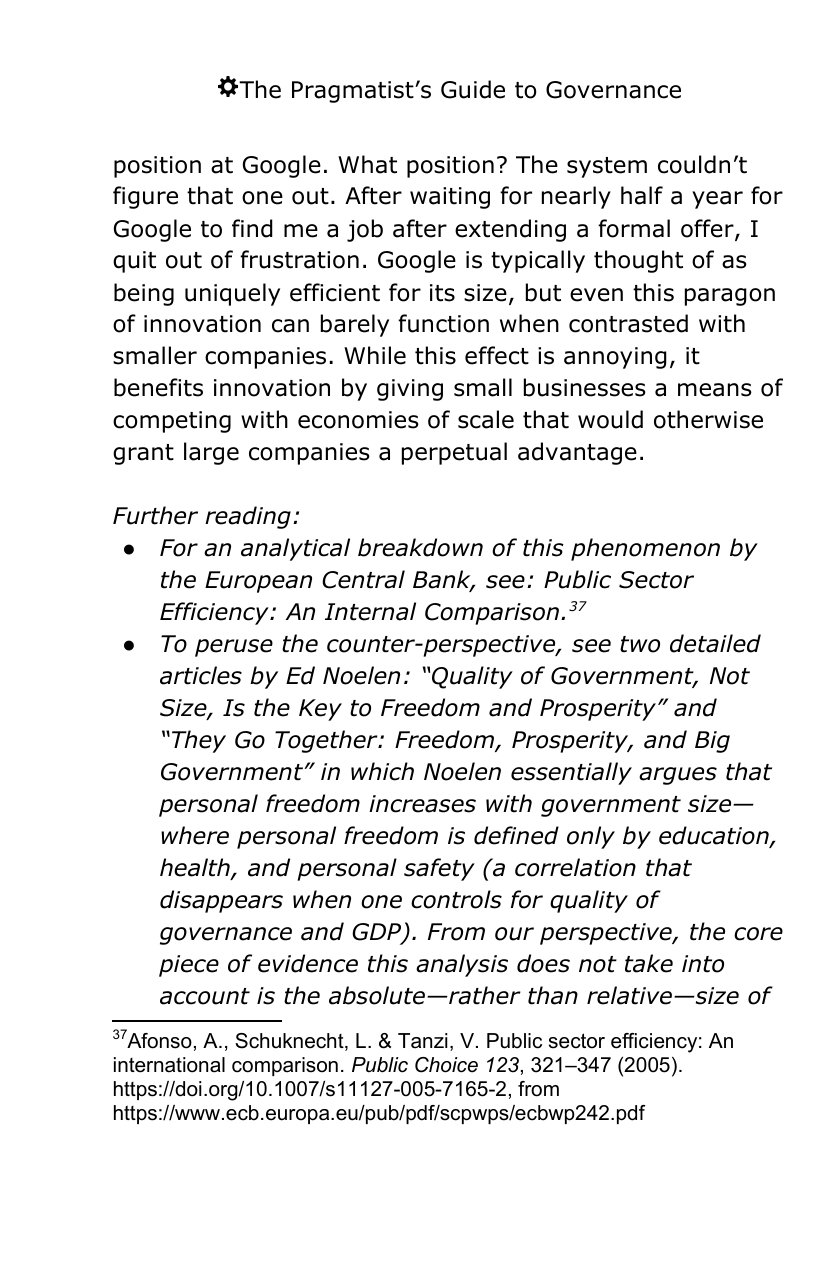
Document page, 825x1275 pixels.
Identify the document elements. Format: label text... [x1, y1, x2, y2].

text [112, 150, 787, 466]
list For an analytical breakdown of this phenomenon by the European Central Bank, see: Public Sector Efficiency: An Internal Comparison. [122, 534, 787, 626]
picture [217, 75, 239, 98]
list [122, 630, 787, 1009]
text Further reading: [112, 502, 787, 529]
